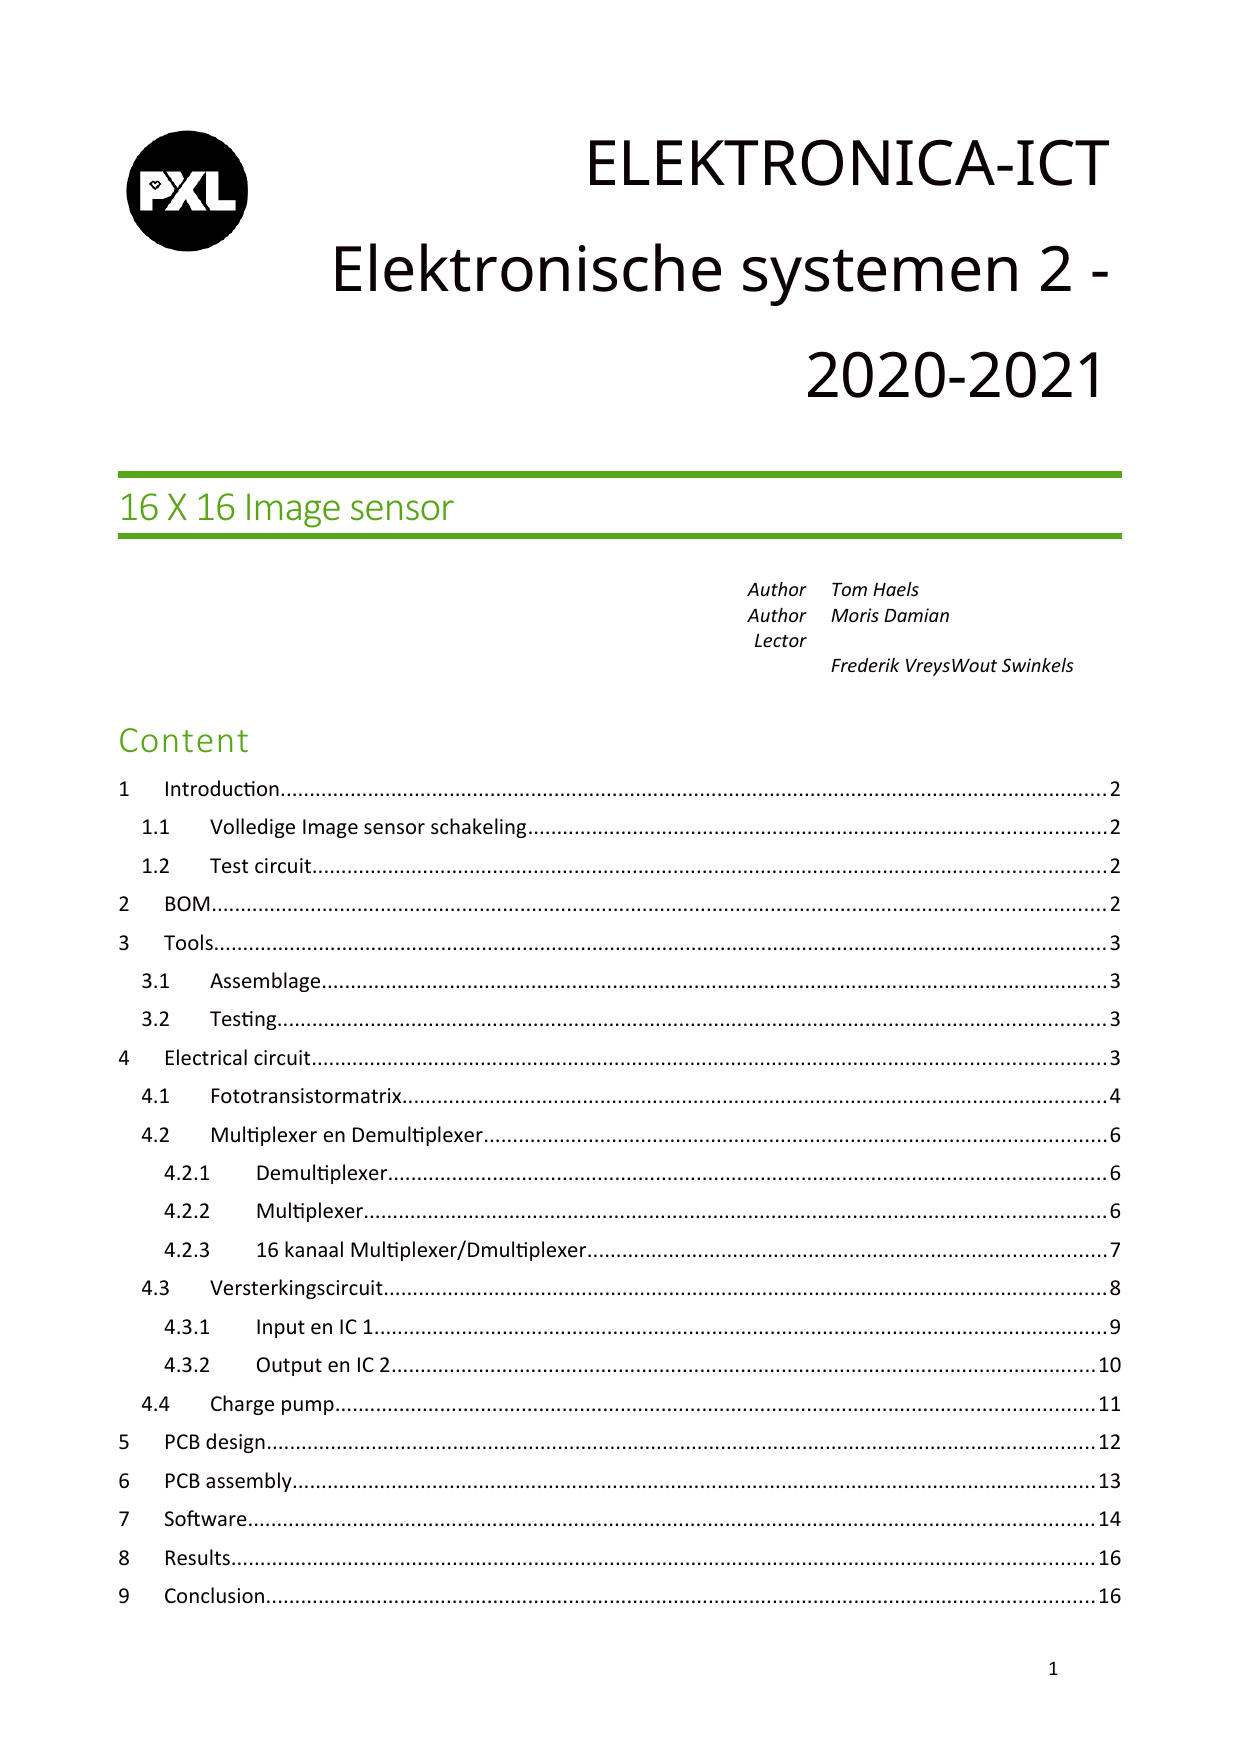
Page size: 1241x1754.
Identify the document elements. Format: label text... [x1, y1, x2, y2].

table_header [819, 576, 1122, 678]
picture [114, 118, 256, 263]
table_header Author Author Lector [709, 576, 819, 678]
table_header [291, 118, 1122, 434]
